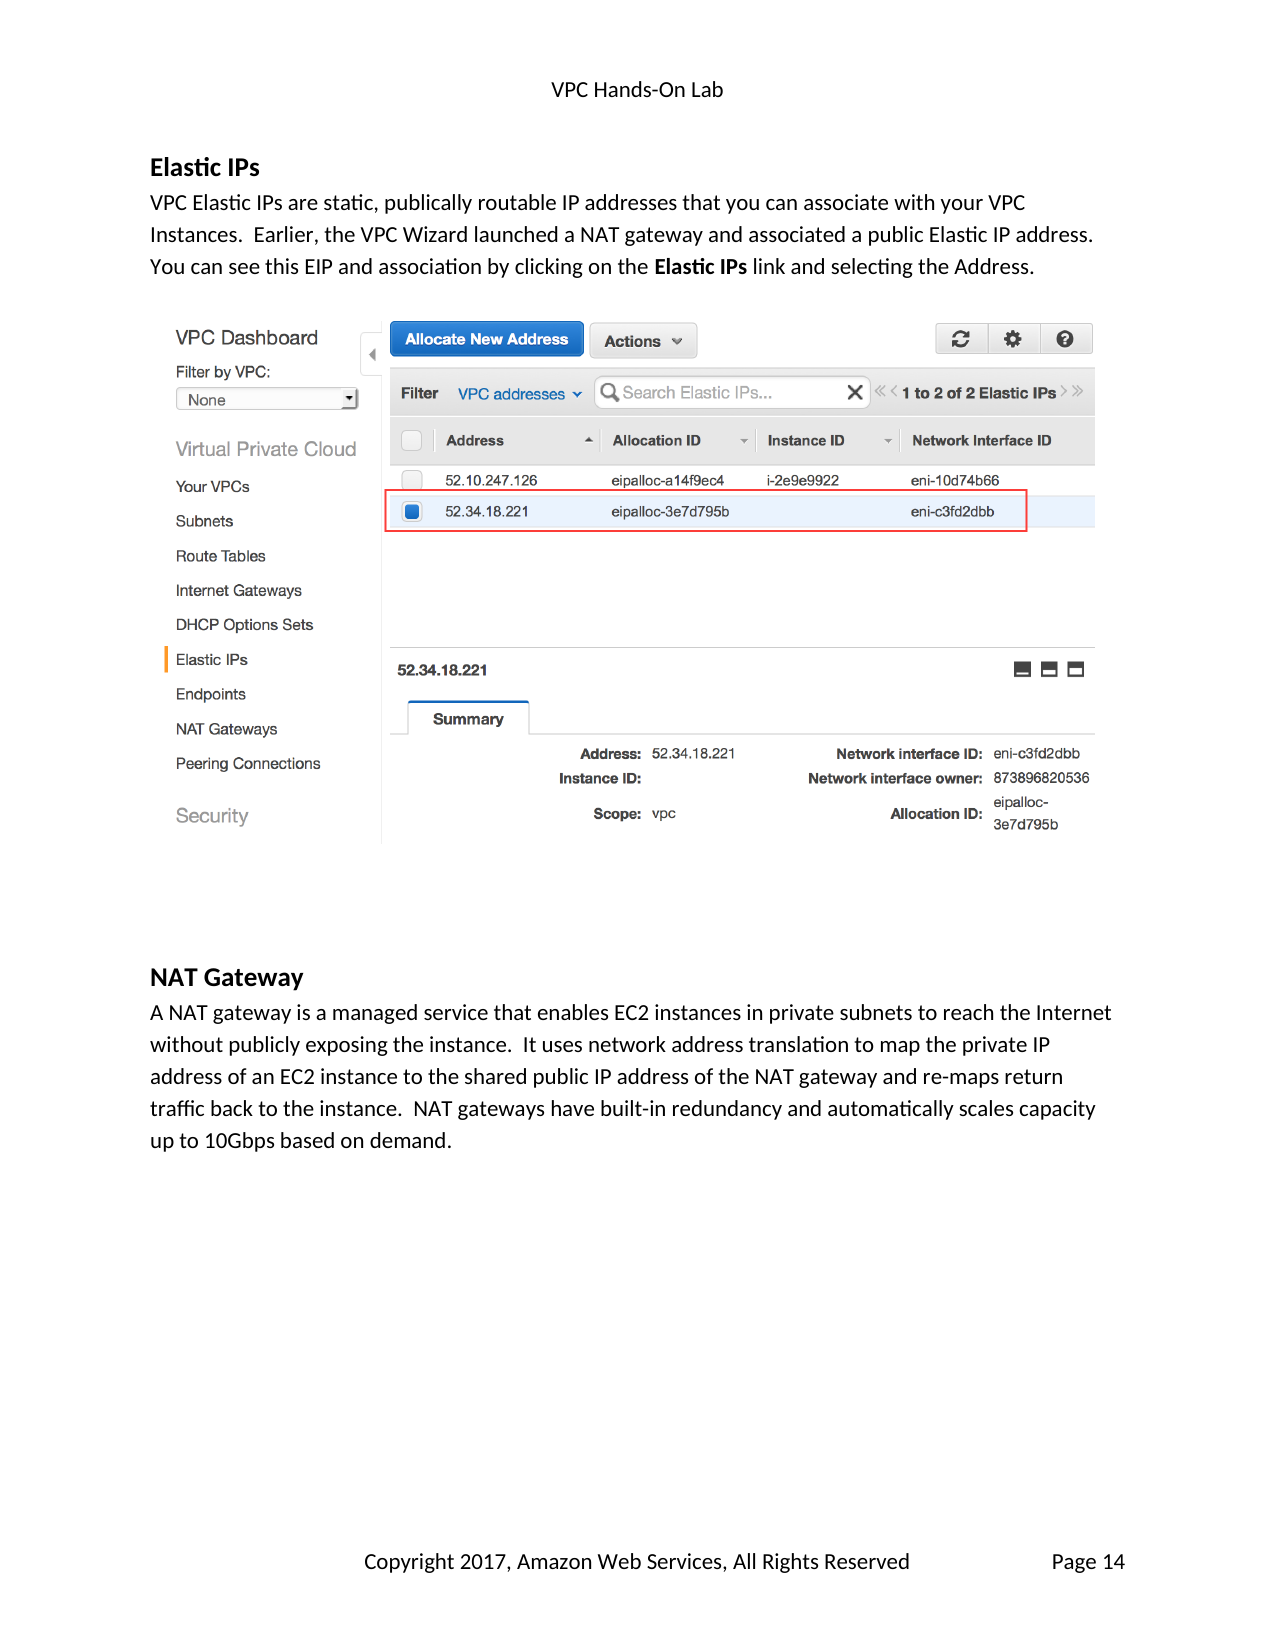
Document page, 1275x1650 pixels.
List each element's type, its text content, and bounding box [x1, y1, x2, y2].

text A NAT gateway is a managed service that enables EC2 instances in private subnets to reach the Internet without publicly exposing the instance. It uses network address translation to map the private IP address of an EC2 instance to the shared public IP address of the NAT gateway and re-maps return traffic back to the instance. NAT gateways have built-in redundancy and automatically scales capacity up to 10Gbps based on demand. [150, 998, 1125, 1154]
text VPC Elastic IPs are static, publically routable IP addresses that you can associate with your VPC Instances. Earlier, the VPC Wizard launched a NAT gateway and associated a public Elastic IP address. You can see this EIP and association by clicking on the Elastic IPs link and selecting the Address. [150, 188, 1125, 280]
subtitle NAT Gateway [150, 960, 1125, 993]
picture [150, 305, 1125, 844]
subtitle Elastic IPs [150, 150, 1125, 183]
